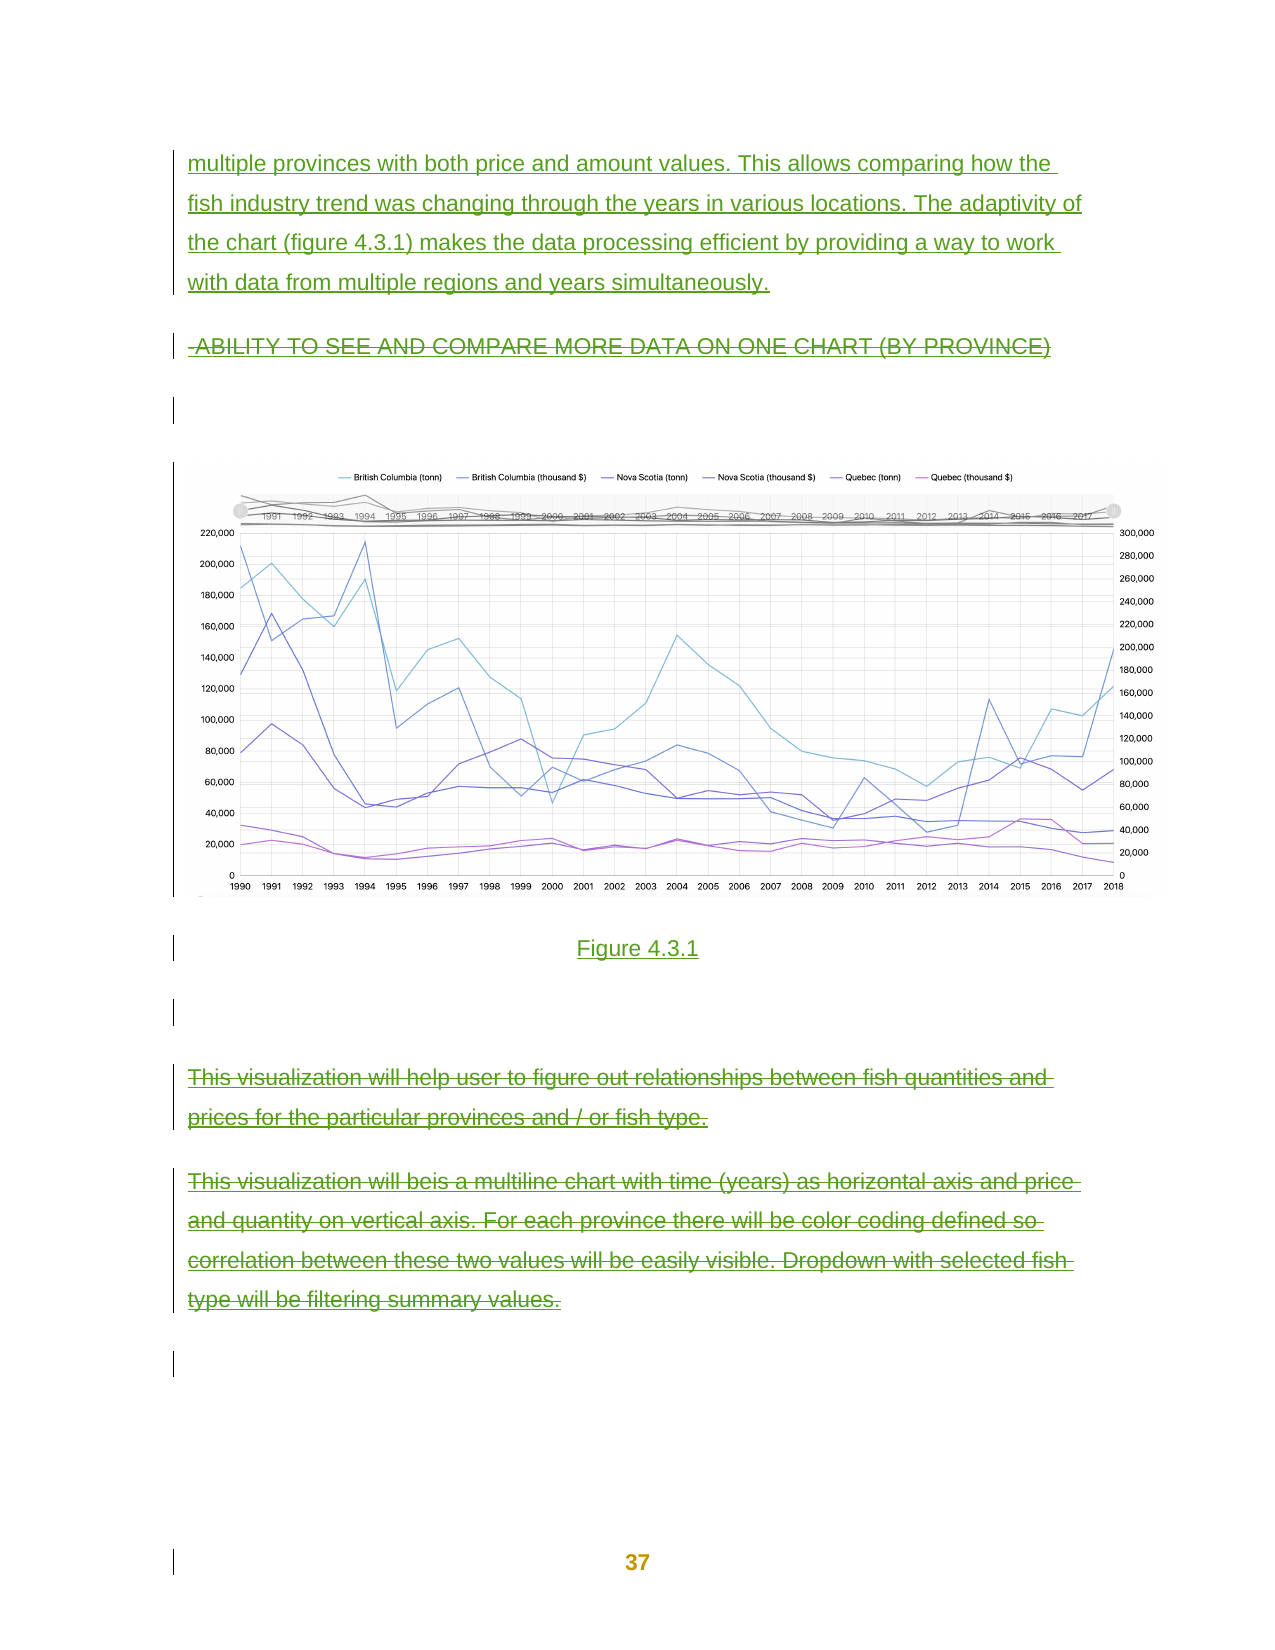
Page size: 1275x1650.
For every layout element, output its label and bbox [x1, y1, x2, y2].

picture [187, 461, 1165, 897]
